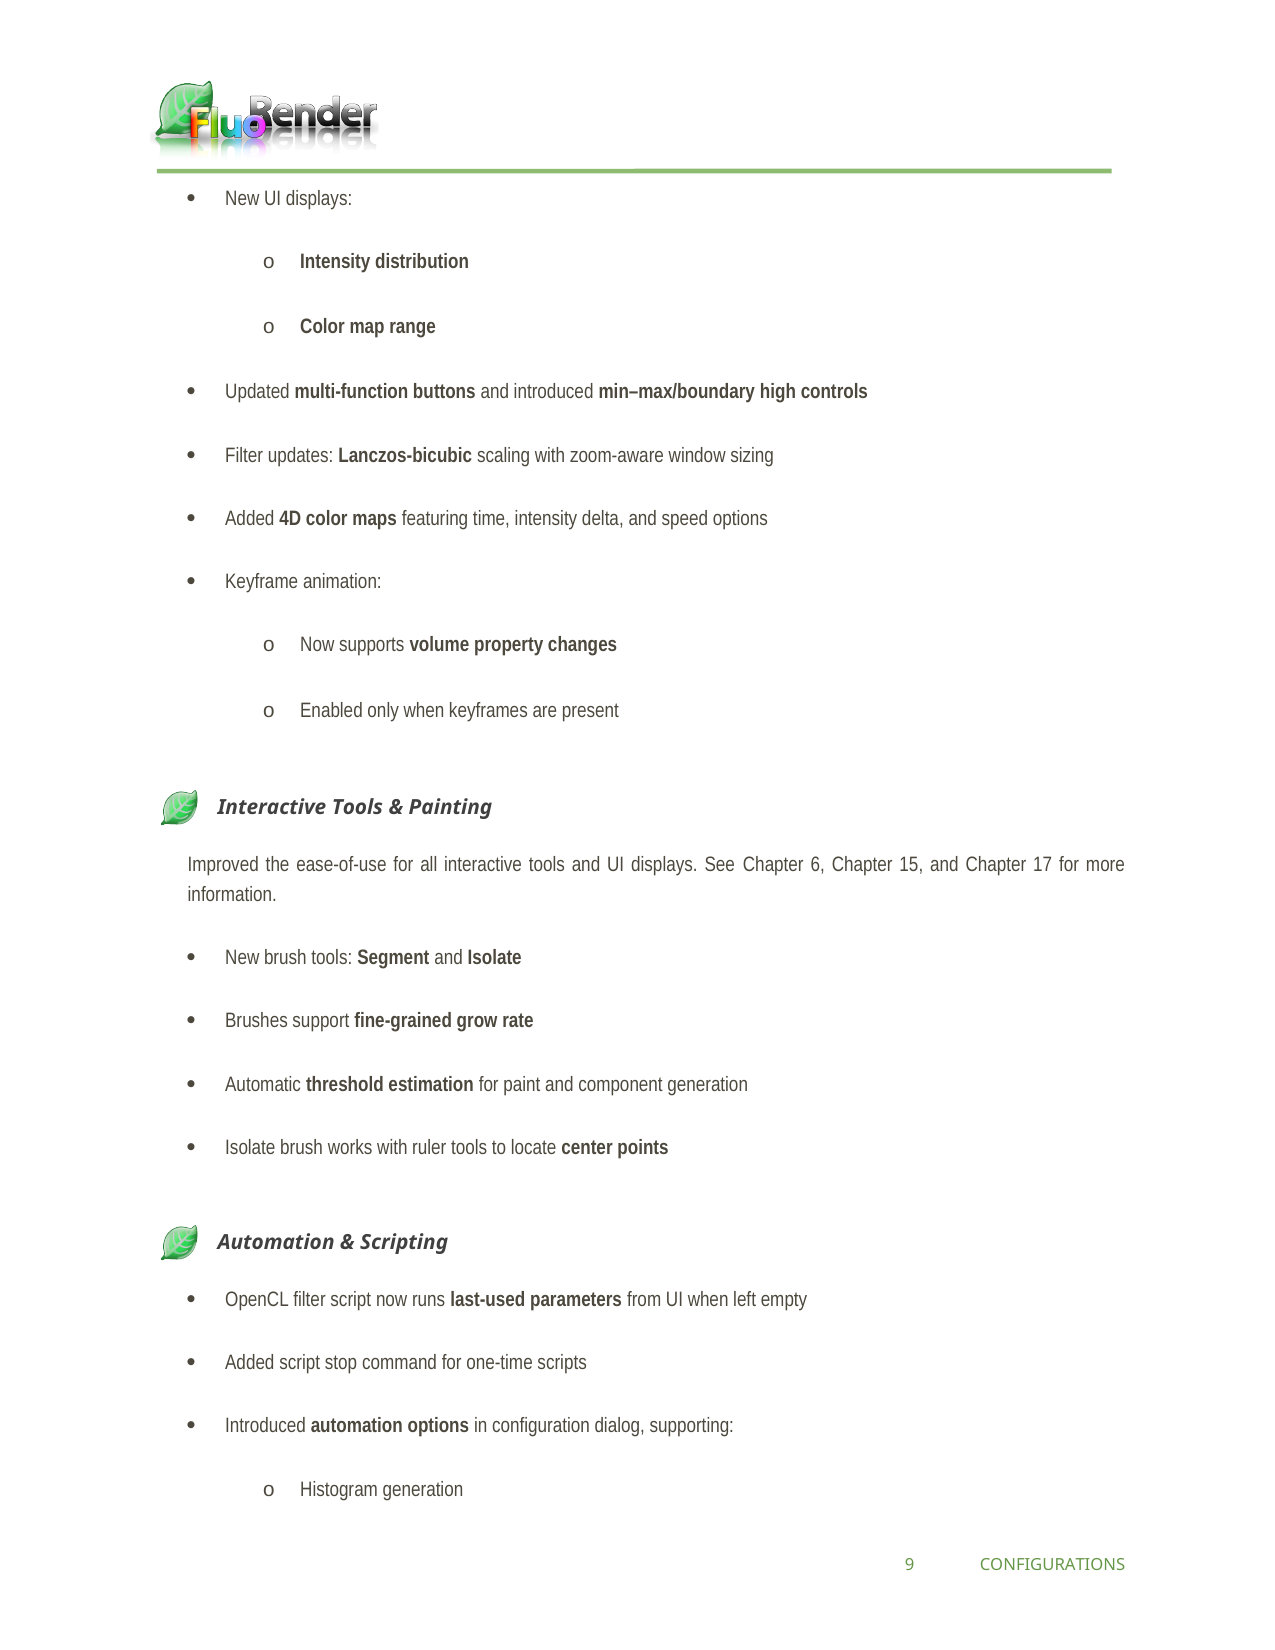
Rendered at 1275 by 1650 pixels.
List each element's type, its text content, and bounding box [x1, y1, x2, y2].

list Histogram generation [262, 1477, 1125, 1502]
list Introduced automation options in configuration dialog, supporting: [187, 1413, 1125, 1437]
table_header Automation & Scripting [217, 1198, 1125, 1287]
table_header [150, 763, 217, 852]
list Isolate brush works with ruler tools to locate center points [187, 1135, 1125, 1159]
list Brushes support fine-grained grow rate [187, 1008, 1125, 1032]
list Now supports volume property changes [262, 632, 1125, 658]
list New brush tools: Segment and Isolate [187, 945, 1125, 969]
list OpenCL filter script now runs last-used parameters from UI when left empty [187, 1287, 1125, 1311]
list Keyframe animation: [187, 569, 1125, 593]
table_header Interactive Tools & Painting [217, 763, 1125, 852]
text Improved the ease-of-use for all interactive tools and UI displays. See Chapter 6, Chapter 15, and Chapter 17 for more information. [187, 852, 1125, 906]
list Color map range [262, 314, 1125, 340]
picture [150, 1214, 208, 1271]
list Added 4D color maps featuring time, intensity delta, and speed options [187, 506, 1125, 530]
picture [150, 75, 379, 162]
list Automatic threshold estimation for paint and component generation [187, 1072, 1125, 1096]
table_header [150, 1198, 217, 1287]
list Updated multi-function buttons and introduced min–max/boundary high controls [187, 379, 1125, 403]
list Intensity distribution [262, 249, 1125, 274]
list Enabled only when keyframes are present [262, 698, 1125, 723]
list Added script stop command for one-time scripts [187, 1350, 1125, 1374]
list New UI displays: [187, 185, 1125, 209]
picture [150, 780, 208, 836]
list Filter updates: Lanczos-bicubic scaling with zoom-aware window sizing [187, 443, 1125, 467]
